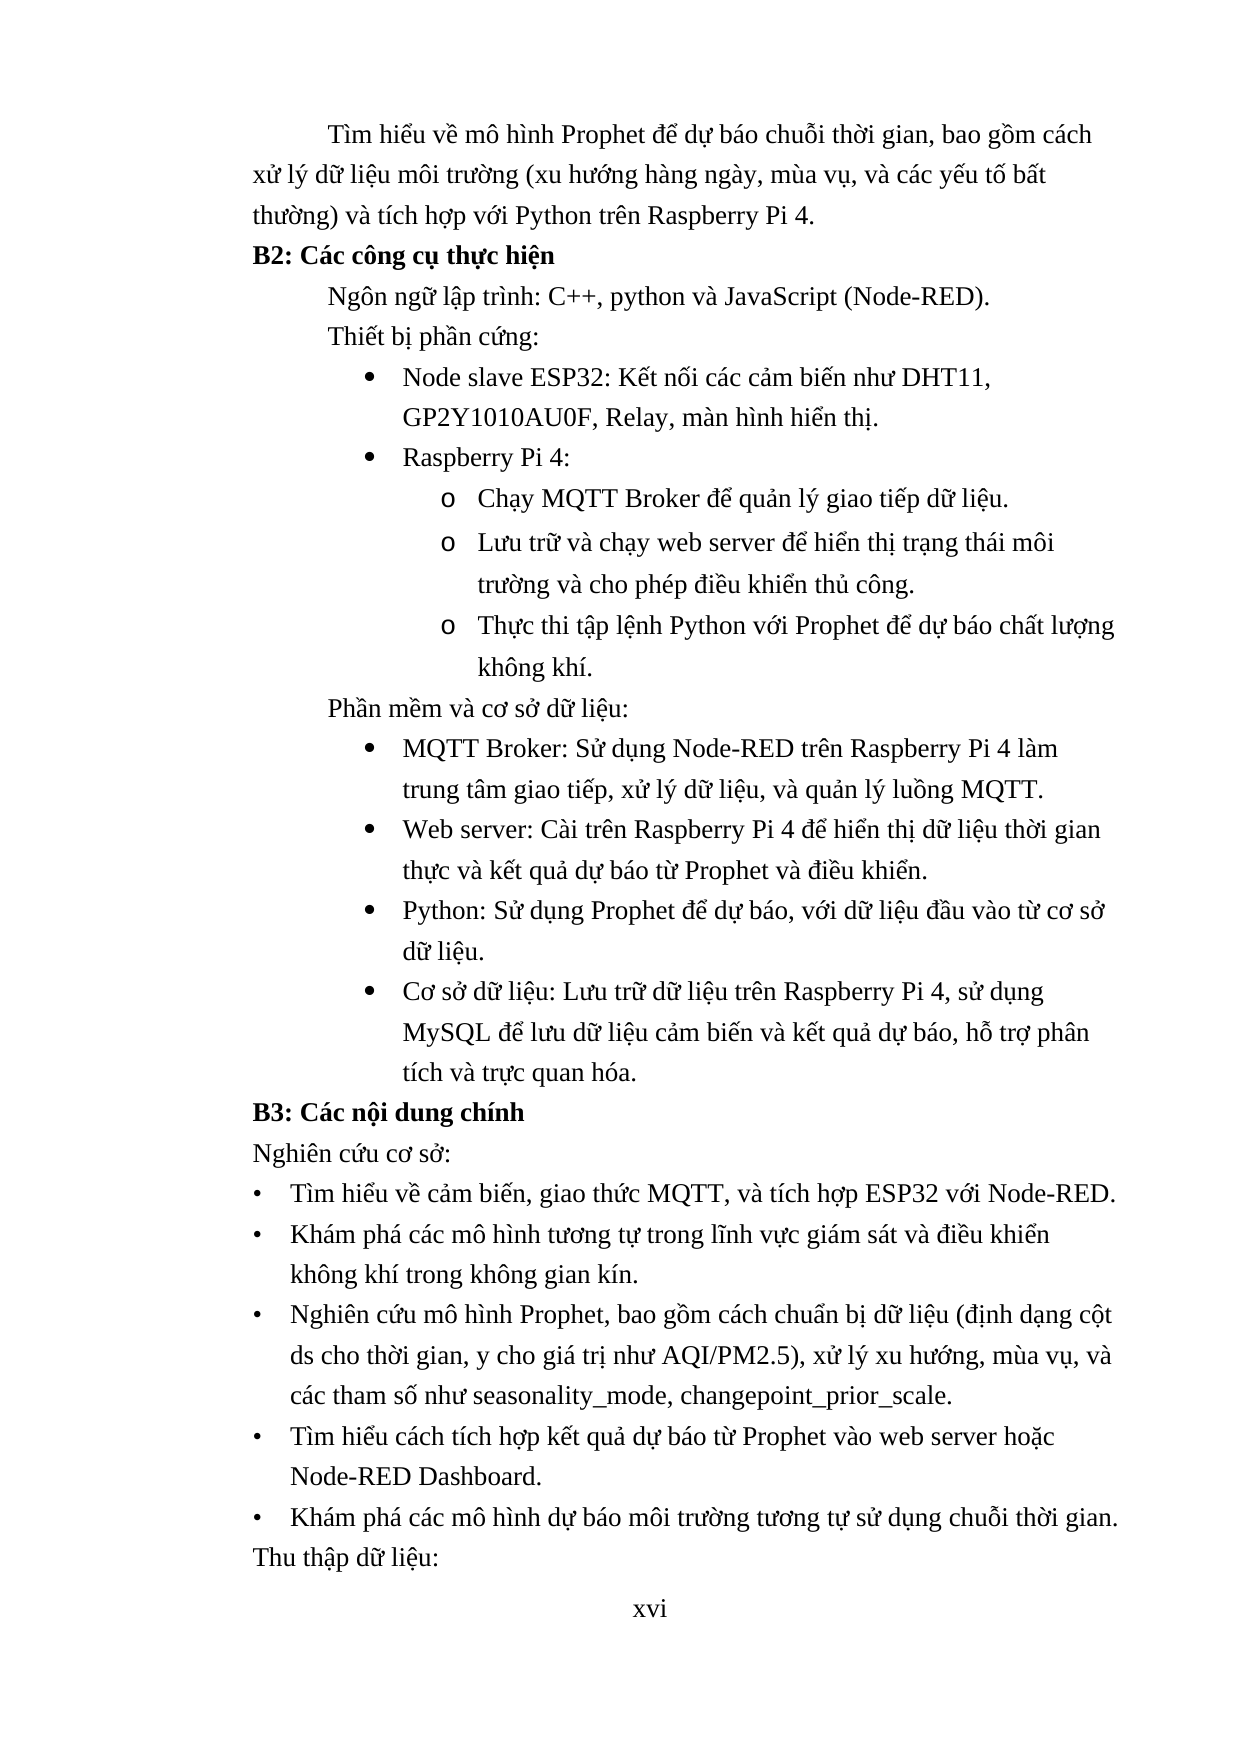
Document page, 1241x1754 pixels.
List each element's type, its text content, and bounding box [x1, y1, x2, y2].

list Lưu trữ và chạy web server để hiển thị trạng thái môi trường và cho phép điều khiển thủ công. [440, 526, 1122, 599]
list Khám phá các mô hình tương tự trong lĩnh vực giám sát và điều khiển không khí trong không gian kín. [252, 1218, 1122, 1289]
list Raspberry Pi 4: [365, 442, 1122, 473]
list Tìm hiểu cách tích hợp kết quả dự báo từ Prophet vào web server hoặc Node-RED Dashboard. [252, 1420, 1122, 1491]
list MQTT Broker: Sử dụng Node-RED trên Raspberry Pi 4 làm trung tâm giao tiếp, xử lý dữ liệu, và quản lý luồng MQTT. [365, 732, 1122, 804]
list Nghiên cứu mô hình Prophet, bao gồm cách chuẩn bị dữ liệu (định dạng cột ds cho thời gian, y cho giá trị như AQI/PM2.5), xử lý xu hướng, mùa vụ, và các tham số như seasonality_mode, changepoint_prior_scale. [252, 1298, 1122, 1411]
text Nghiên cứu cơ sở: [177, 1137, 1122, 1168]
list Web server: Cài trên Raspberry Pi 4 để hiển thị dữ liệu thời gian thực và kết quả dự báo từ Prophet và điều khiển. [365, 813, 1122, 885]
list Cơ sở dữ liệu: Lưu trữ dữ liệu trên Raspberry Pi 4, sử dụng MySQL để lưu dữ liệu cảm biến và kết quả dự báo, hỗ trợ phân tích và trực quan hóa. [365, 975, 1122, 1087]
text B3: Các nội dung chính [177, 1096, 1122, 1128]
list Chạy MQTT Broker để quản lý giao tiếp dữ liệu. [440, 482, 1122, 516]
text Thiết bị phần cứng: [252, 320, 1122, 351]
list Tìm hiểu về cảm biến, giao thức MQTT, và tích hợp ESP32 với Node-RED. [252, 1177, 1122, 1208]
text Tìm hiểu về mô hình Prophet để dự báo chuỗi thời gian, bao gồm cách xử lý dữ liệu môi trường (xu hướng hàng ngày, mùa vụ, và các yếu tố bất thường) và tích hợp với Python trên Raspberry Pi 4. [252, 118, 1122, 230]
text B2: Các công cụ thực hiện [177, 239, 1122, 271]
list Python: Sử dụng Prophet để dự báo, với dữ liệu đầu vào từ cơ sở dữ liệu. [365, 894, 1122, 966]
list Thực thi tập lệnh Python với Prophet để dự báo chất lượng không khí. [440, 609, 1122, 683]
text Thu thập dữ liệu: [177, 1541, 1122, 1572]
list Khám phá các mô hình dự báo môi trường tương tự sử dụng chuỗi thời gian. [252, 1501, 1122, 1532]
text Phần mềm và cơ sở dữ liệu: [252, 692, 1122, 723]
text Ngôn ngữ lập trình: C++, python và JavaScript (Node-RED). [252, 280, 1122, 311]
list Node slave ESP32: Kết nối các cảm biến như DHT11, GP2Y1010AU0F, Relay, màn hình hiển thị. [365, 361, 1122, 432]
